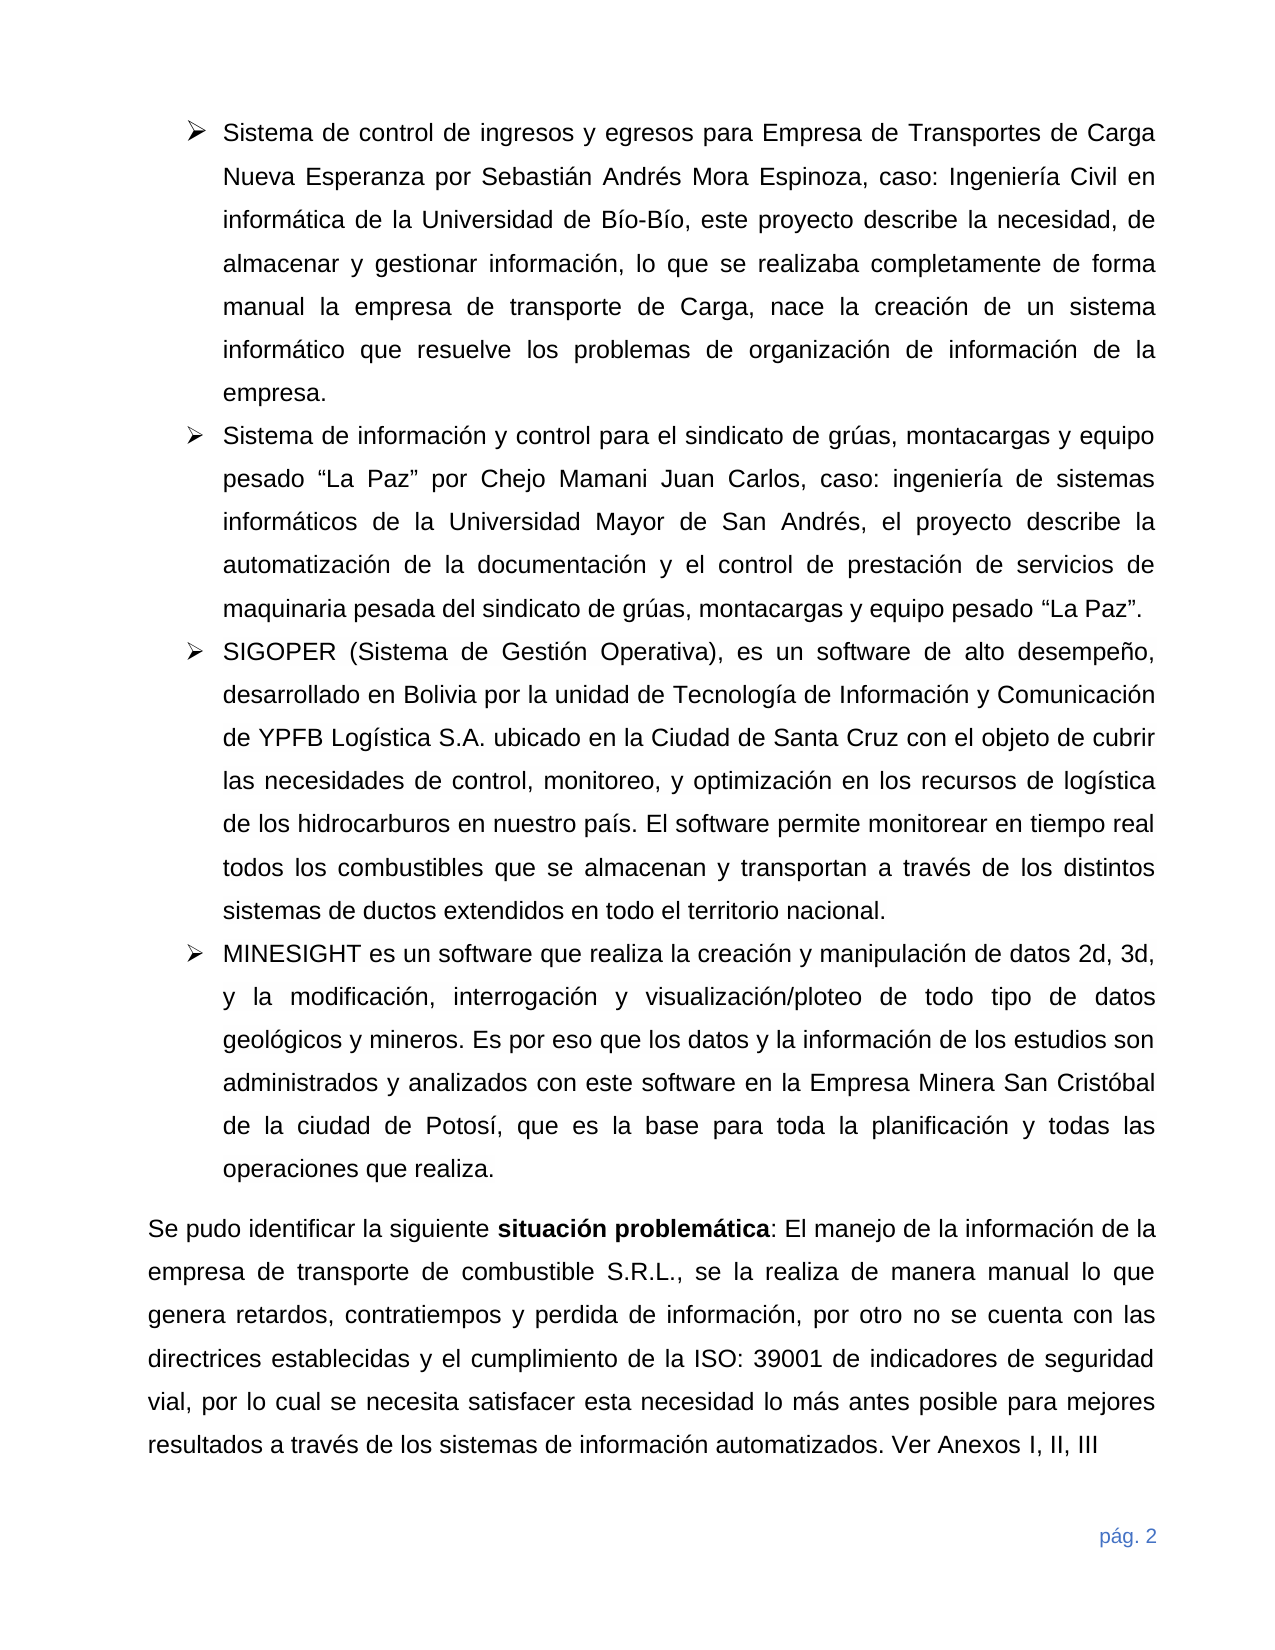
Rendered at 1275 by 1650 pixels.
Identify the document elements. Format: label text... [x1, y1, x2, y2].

text Se pudo identificar la siguiente situación problemática: El manejo de la información de la empresa de transporte de combustible S.R.L., se la realiza de manera manual lo que genera retardos, contratiempos y perdida de información, por otro no se cuenta con las directrices establecidas y el cumplimiento de la ISO: 39001 de indicadores de seguridad vial, por lo cual se necesita satisfacer esta necesidad lo más antes posible para mejores resultados a través de los sistemas de información automatizados. Ver Anexos I, II, III [148, 1214, 1157, 1459]
list Sistema de información y control para el sindicato de grúas, montacargas y equipo pesado “La Paz” por Chejo Mamani Juan Carlos, caso: ingeniería de sistemas informáticos de la Universidad Mayor de San Andrés, el proyecto describe la automatización de la documentación y el control de prestación de servicios de maquinaria pesada del sindicato de grúas, montacargas y equipo pesado “La Paz”. [185, 421, 1157, 622]
list Sistema de control de ingresos y egresos para Empresa de Transportes de Carga Nueva Esperanza por Sebastián Andrés Mora Espinoza, caso: Ingeniería Civil en informática de la Universidad de Bío-Bío, este proyecto describe la necesidad, de almacenar y gestionar información, lo que se realizaba completamente de forma manual la empresa de transporte de Carga, nace la creación de un sistema informático que resuelve los problemas de organización de información de la empresa. [185, 118, 1157, 407]
list SIGOPER (Sistema de Gestión Operativa), es un software de alto desempeño, desarrollado en Bolivia por la unidad de Tecnología de Información y Comunicación de YPFB Logística S.A. ubicado en la Ciudad de Santa Cruz con el objeto de cubrir las necesidades de control, monitoreo, y optimización en los recursos de logística de los hidrocarburos en nuestro país. El software permite monitorear en tiempo real todos los combustibles que se almacenan y transportan a través de los distintos sistemas de ductos extendidos en todo el territorio nacional. [185, 637, 1157, 924]
list MINESIGHT es un software que realiza la creación y manipulación de datos 2d, 3d, y la modificación, interrogación y visualización/ploteo de todo tipo de datos geológicos y mineros. Es por eso que los datos y la información de los estudios son administrados y analizados con este software en la Empresa Minera San Cristóbal de la ciudad de Potosí, que es la base para toda la planificación y todas las operaciones que realiza. [185, 939, 1157, 1183]
